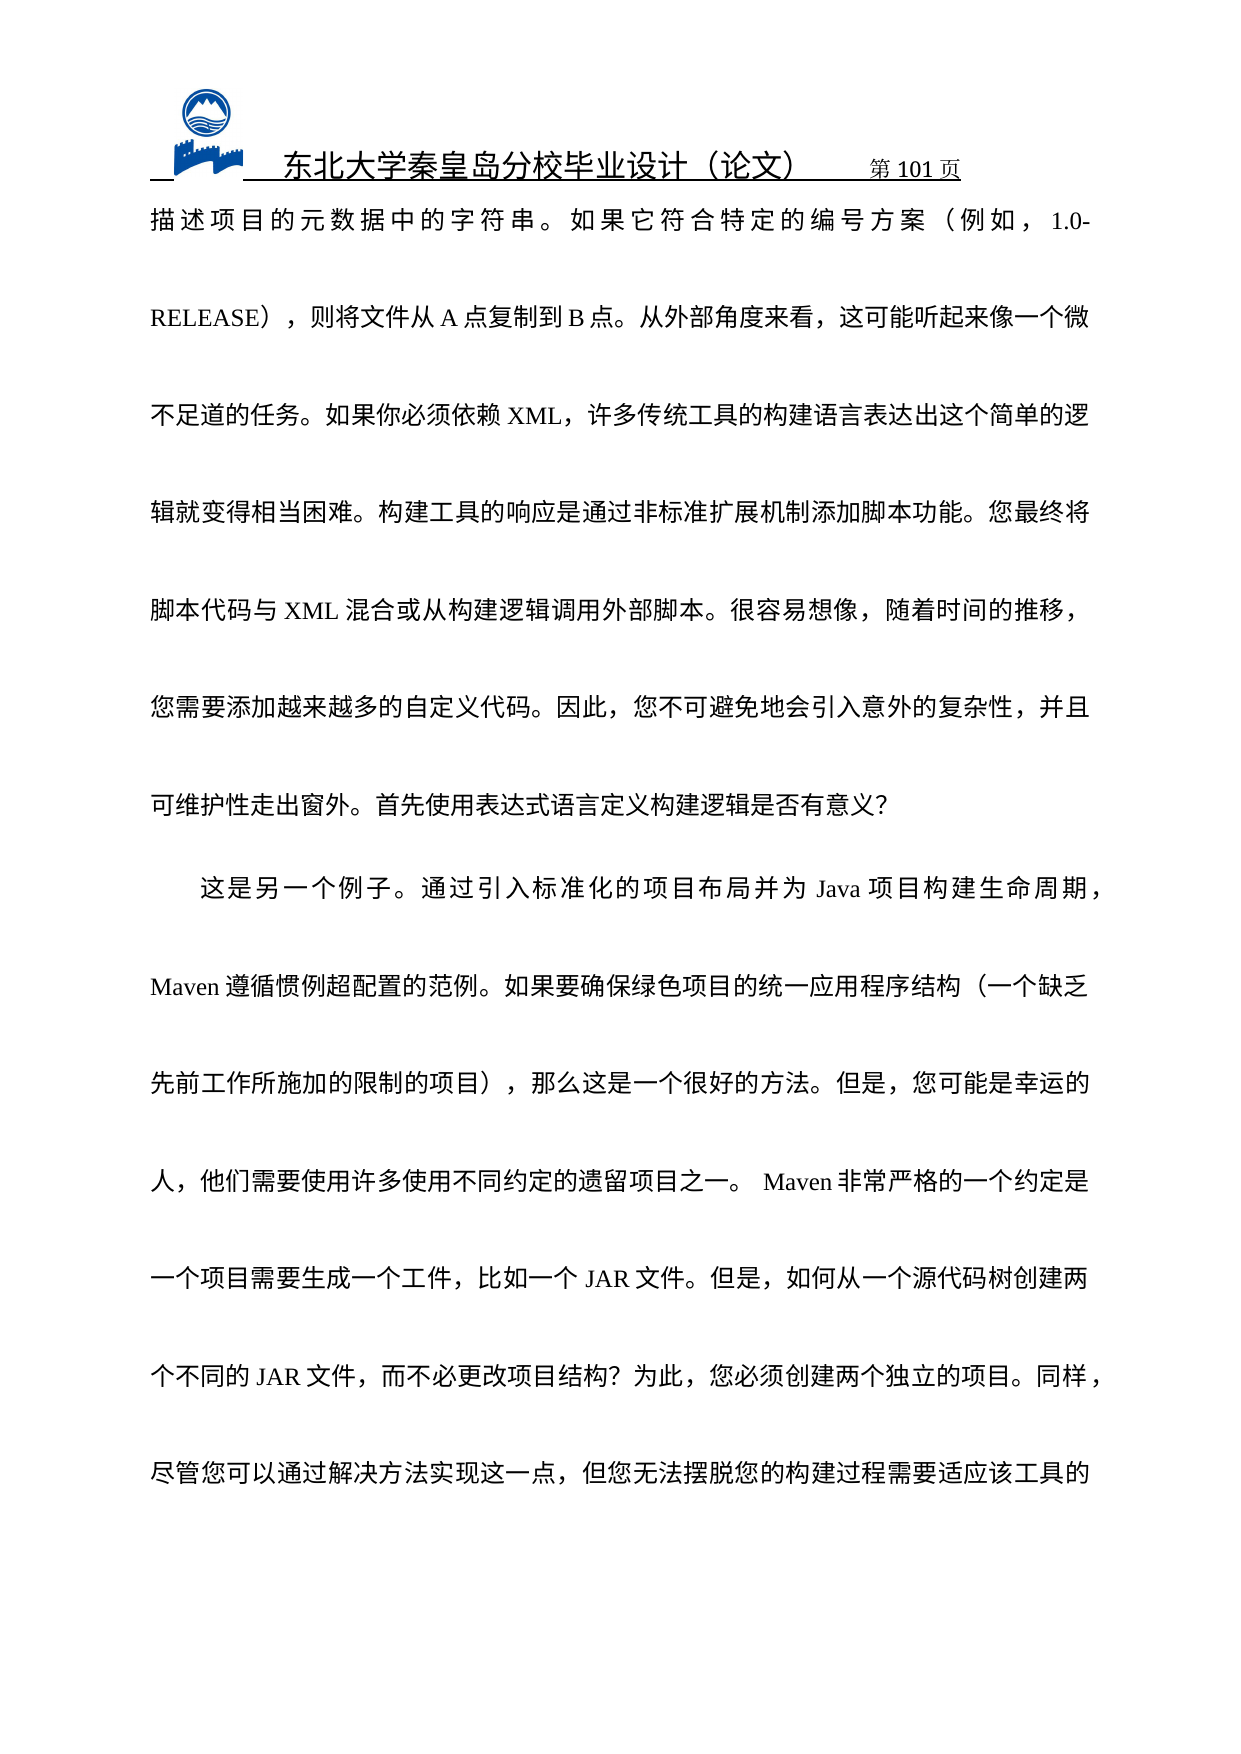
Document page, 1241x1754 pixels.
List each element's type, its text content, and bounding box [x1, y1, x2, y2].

picture [173, 88, 244, 177]
